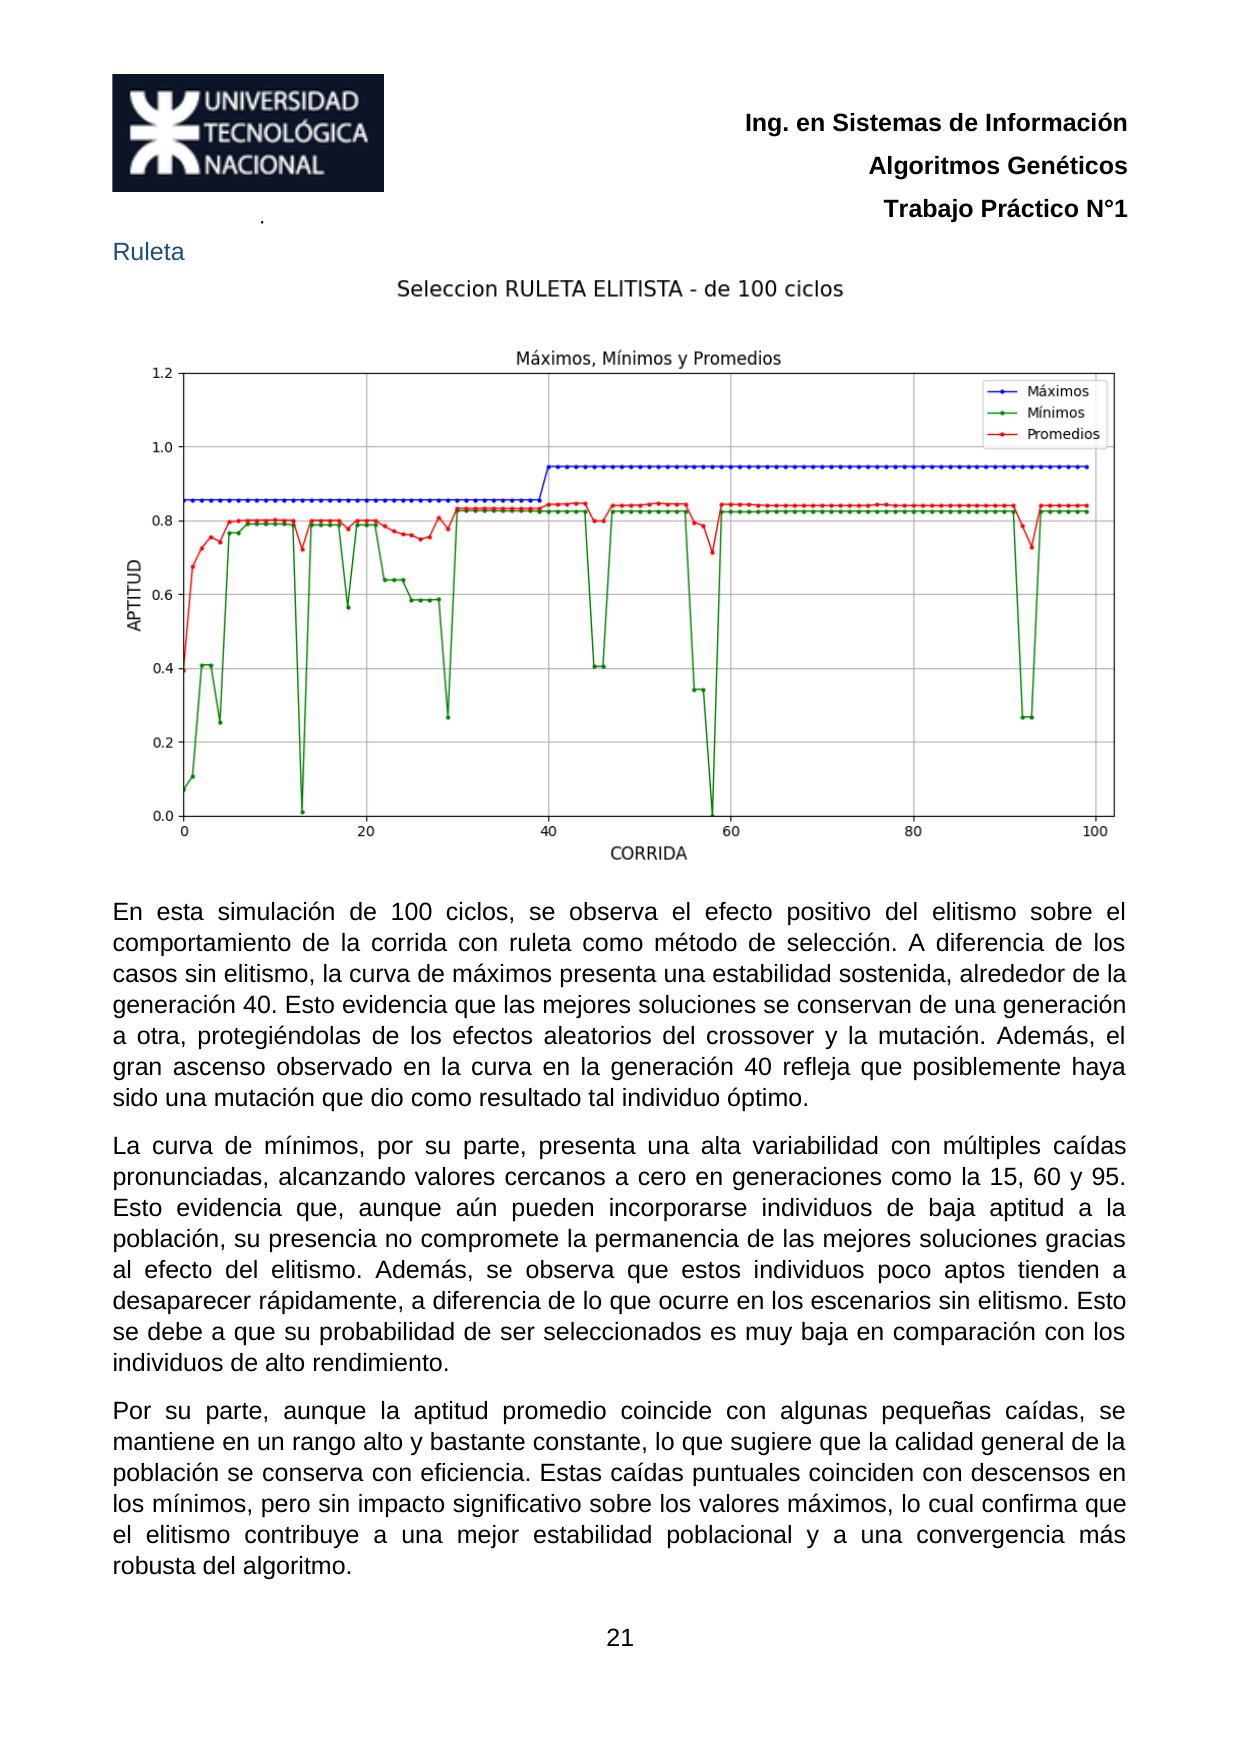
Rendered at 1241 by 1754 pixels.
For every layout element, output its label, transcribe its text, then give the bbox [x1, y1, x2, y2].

text Por su parte, aunque la aptitud promedio coincide con algunas pequeñas caídas, se mantiene en un rango alto y bastante constante, lo que sugiere que la calidad general de la población se conserva con eficiencia. Estas caídas puntuales coinciden con descensos en los mínimos, pero sin impacto significativo sobre los valores máximos, lo cual confirma que el elitismo contribuye a una mejor estabilidad poblacional y a una convergencia más robusta del algoritmo. [112, 1396, 1128, 1580]
text En esta simulación de 100 ciclos, se observa el efecto positivo del elitismo sobre el comportamiento de la corrida con ruleta como método de selección. A diferencia de los casos sin elitismo, la curva de máximos presenta una estabilidad sostenida, alrededor de la generación 40. Esto evidencia que las mejores soluciones se conservan de una generación a otra, protegiéndolas de los efectos aleatorios del crossover y la mutación. Además, el gran ascenso observado en la curva en la generación 40 refleja que posiblemente haya sido una mutación que dio como resultado tal individuo óptimo. [112, 897, 1128, 1112]
picture [112, 268, 1129, 879]
picture [112, 74, 384, 192]
text La curva de mínimos, por su parte, presenta una alta variabilidad con múltiples caídas pronunciadas, alcanzando valores cercanos a cero en generaciones como la 15, 60 y 95. Esto evidencia que, aunque aún pueden incorporarse individuos de baja aptitud a la población, su presencia no compromete la permanencia de las mejores soluciones gracias al efecto del elitismo. Además, se observa que estos individuos poco aptos tienden a desaparecer rápidamente, a diferencia de lo que ocurre en los escenarios sin elitismo. Esto se debe a que su probabilidad de ser seleccionados es muy baja en comparación con los individuos de alto rendimiento. [112, 1131, 1128, 1377]
subtitle Ruleta [112, 237, 1128, 266]
